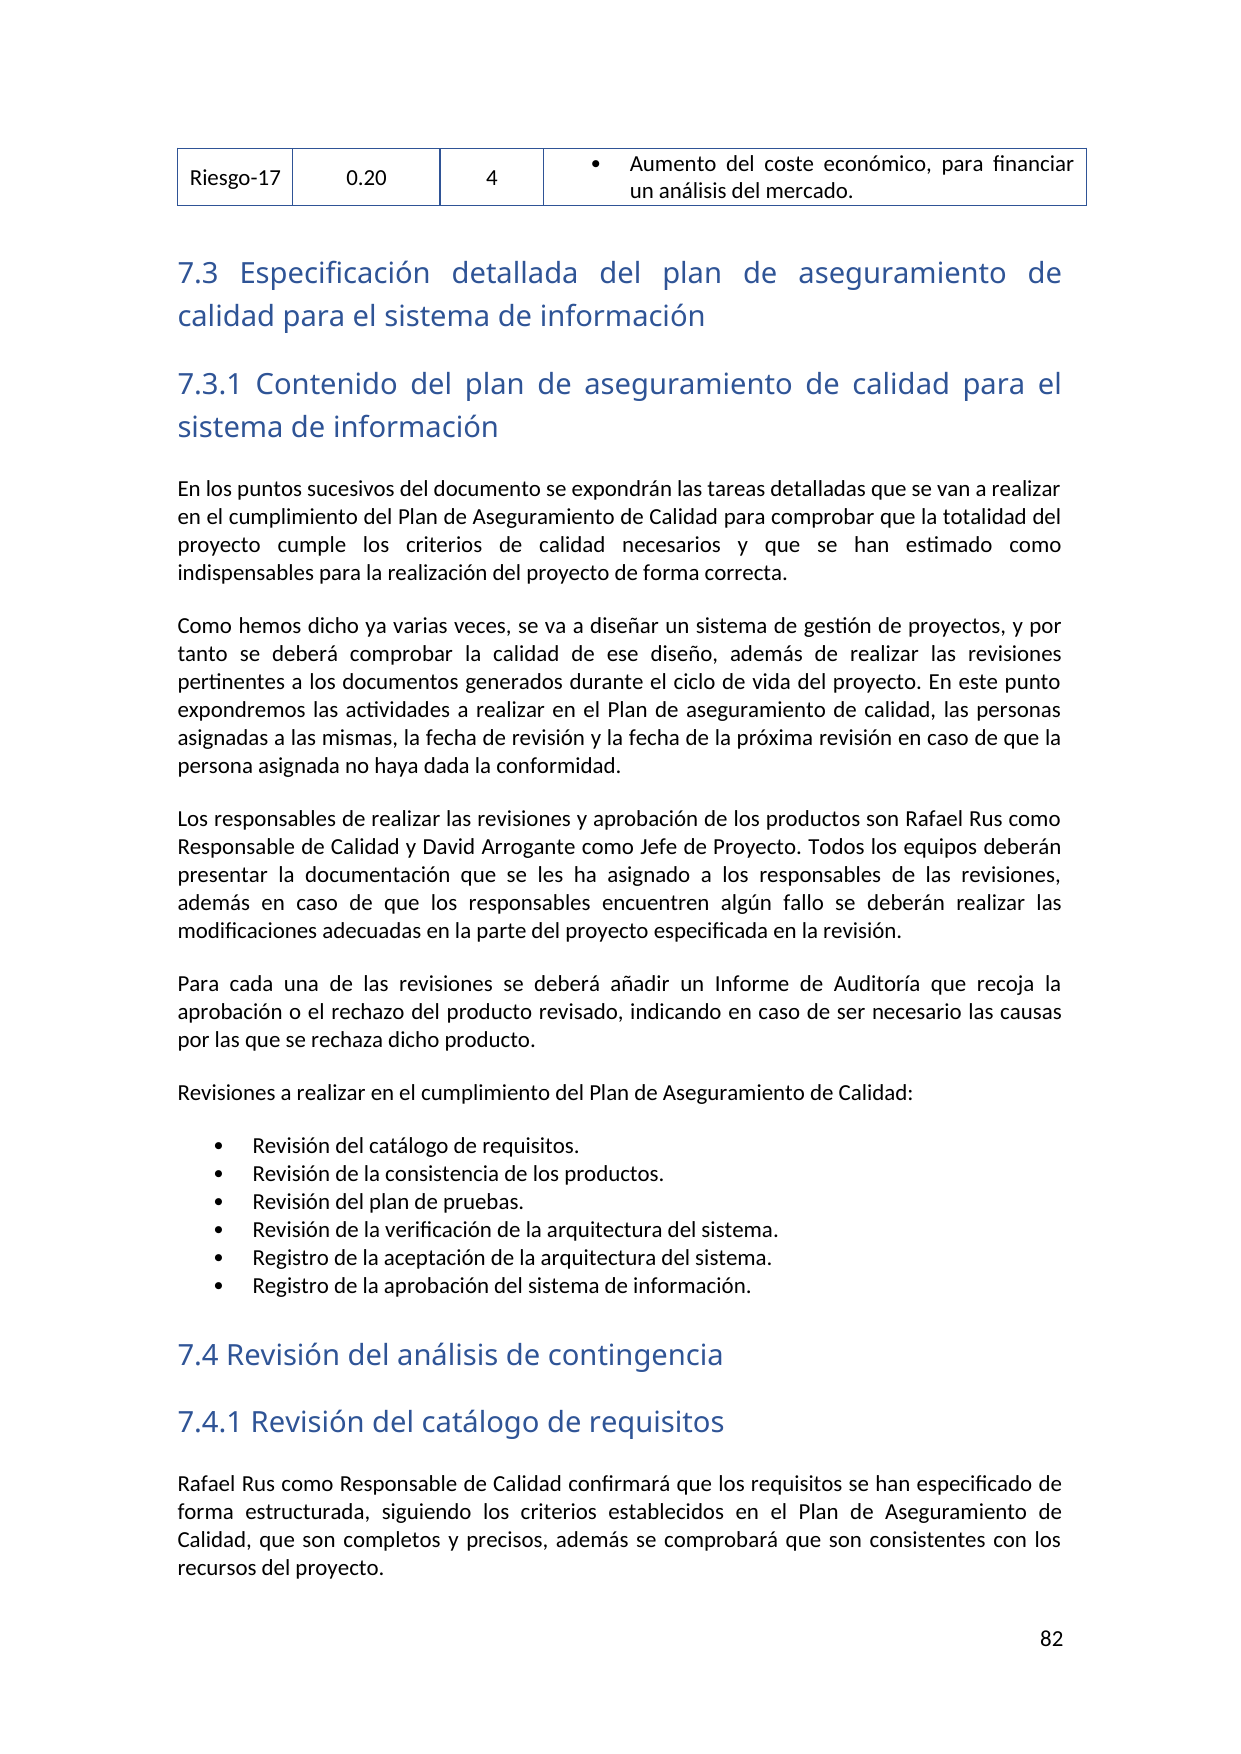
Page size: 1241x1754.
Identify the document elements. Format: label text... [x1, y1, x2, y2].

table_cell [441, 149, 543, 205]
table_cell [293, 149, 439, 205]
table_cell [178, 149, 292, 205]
text Revisiones a realizar en el cumplimiento del Plan de Aseguramiento de Calidad: [177, 1078, 1063, 1106]
list Registro de la aprobación del sistema de información. [215, 1271, 1063, 1299]
list Revisión del plan de pruebas. [215, 1187, 1063, 1215]
subtitle 7.4.1 Revisión del catálogo de requisitos [177, 1402, 1063, 1441]
list Revisión del catálogo de requisitos. [215, 1131, 1063, 1159]
text En los puntos sucesivos del documento se expondrán las tareas detalladas que se van a realizar en el cumplimiento del Plan de Aseguramiento de Calidad para comprobar que la totalidad del proyecto cumple los criterios de calidad necesarios y que se han estimado como indispensables para la realización del proyecto de forma correcta. [177, 474, 1063, 586]
list Revisión de la consistencia de los productos. [215, 1159, 1063, 1187]
subtitle 7.3.1 Contenido del plan de aseguramiento de calidad para el sistema de información [177, 363, 1063, 446]
text Rafael Rus como Responsable de Calidad confirmará que los requisitos se han especificado de forma estructurada, siguiendo los criterios establecidos en el Plan de Aseguramiento de Calidad, que son completos y precisos, además se comprobará que son consistentes con los recursos del proyecto. [177, 1469, 1063, 1581]
text Los responsables de realizar las revisiones y aprobación de los productos son Rafael Rus como Responsable de Calidad y David Arrogante como Jefe de Proyecto. Todos los equipos deberán presentar la documentación que se les ha asignado a los responsables de las revisiones, además en caso de que los responsables encuentren algún fallo se deberán realizar las modificaciones adecuadas en la parte del proyecto especificada en la revisión. [177, 804, 1063, 944]
list Registro de la aceptación de la arquitectura del sistema. [215, 1243, 1063, 1271]
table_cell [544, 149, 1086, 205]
list Revisión de la verificación de la arquitectura del sistema. [215, 1215, 1063, 1243]
text Como hemos dicho ya varias veces, se va a diseñar un sistema de gestión de proyectos, y por tanto se deberá comprobar la calidad de ese diseño, además de realizar las revisiones pertinentes a los documentos generados durante el ciclo de vida del proyecto. En este punto expondremos las actividades a realizar en el Plan de aseguramiento de calidad, las personas asignadas a las mismas, la fecha de revisión y la fecha de la próxima revisión en caso de que la persona asignada no haya dada la conformidad. [177, 611, 1063, 779]
subtitle 7.3 Especificación detallada del plan de aseguramiento de calidad para el sistema de información [177, 253, 1063, 335]
subtitle 7.4 Revisión del análisis de contingencia [177, 1334, 1063, 1373]
text Para cada una de las revisiones se deberá añadir un Informe de Auditoría que recoja la aprobación o el rechazo del producto revisado, indicando en caso de ser necesario las causas por las que se rechaza dicho producto. [177, 969, 1063, 1053]
